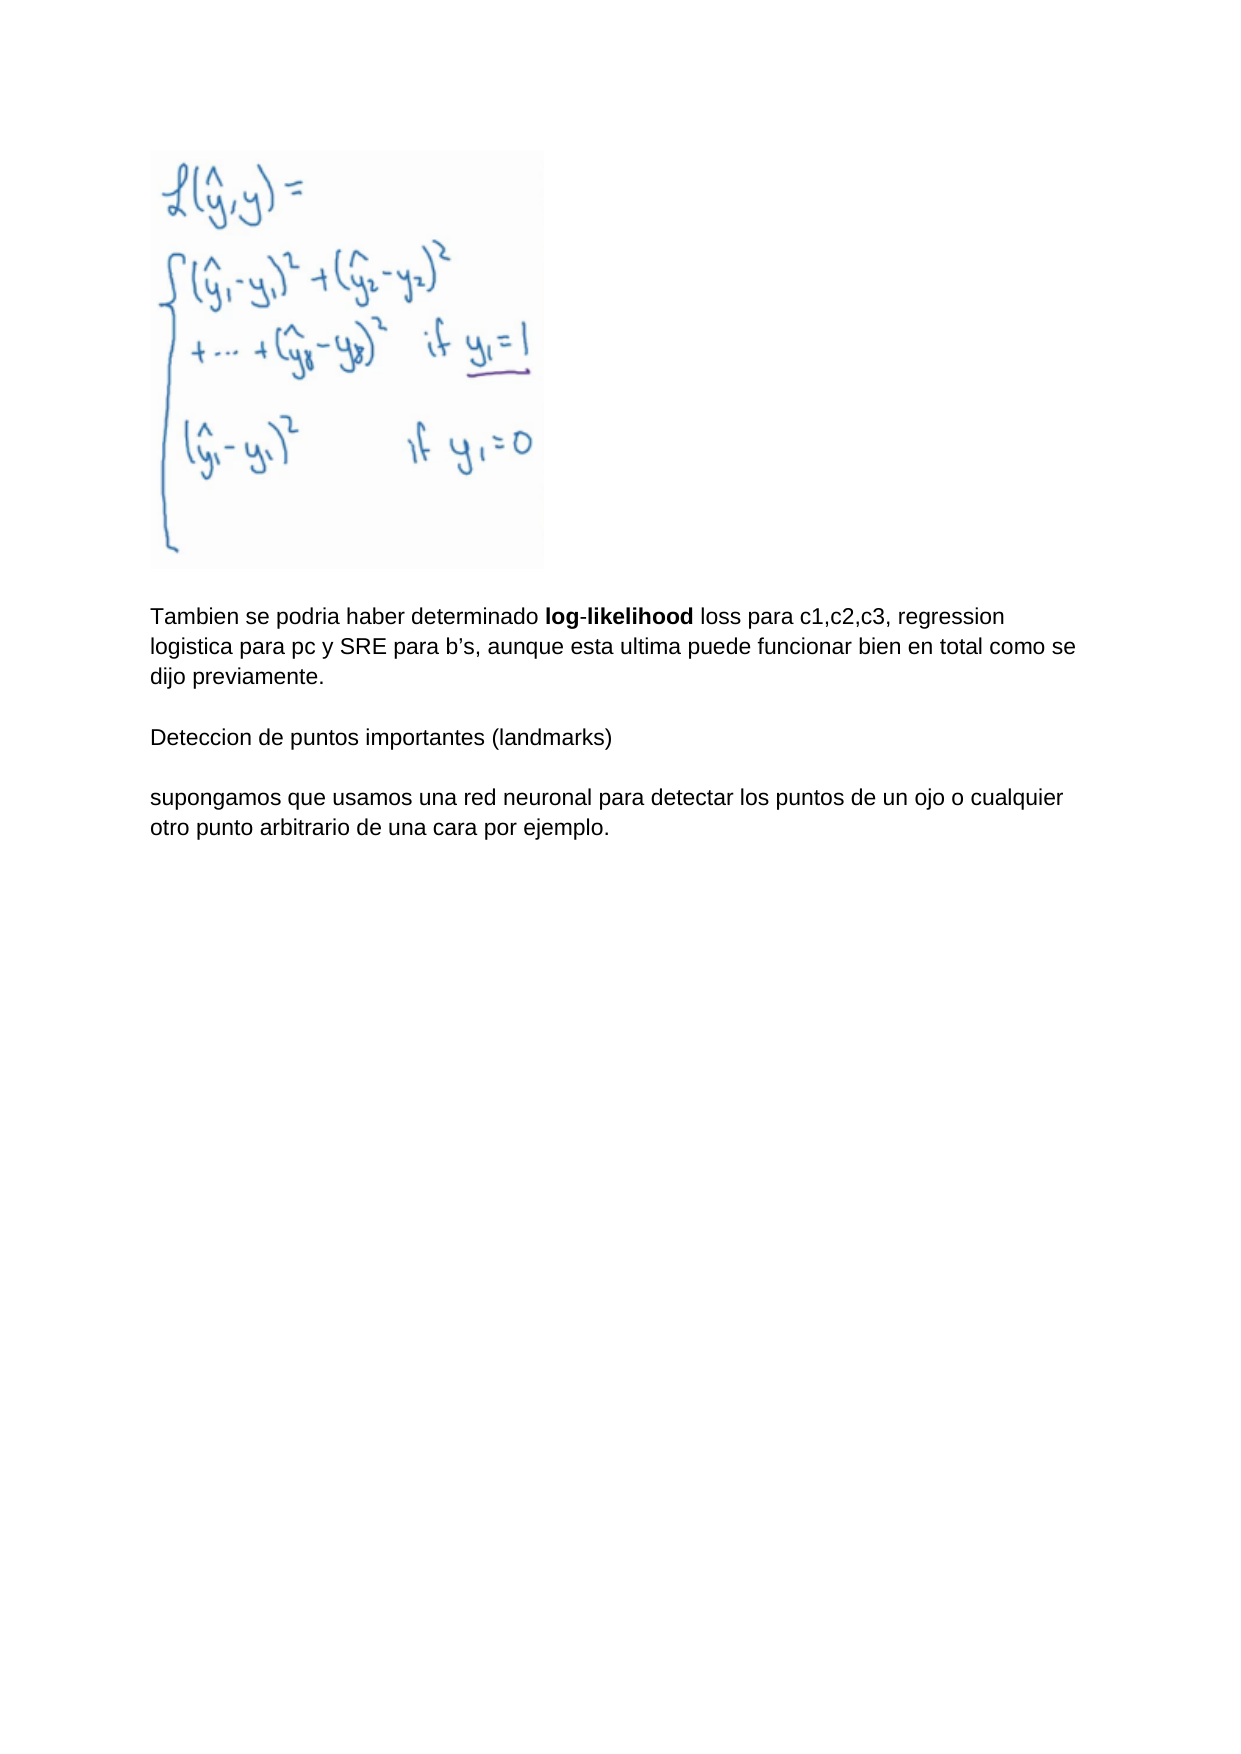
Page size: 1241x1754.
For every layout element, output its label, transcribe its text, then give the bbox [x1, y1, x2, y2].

text Tambien se podria haber determinado log-likelihood loss para c1,c2,c3, regression logistica para pc y SRE para b’s, aunque esta ultima puede funcionar bien en total como se dijo previamente. [150, 603, 1090, 689]
text Deteccion de puntos importantes (landmarks) [150, 724, 1090, 750]
text supongamos que usamos una red neuronal para detectar los puntos de un ojo o cualquier otro punto arbitrario de una cara por ejemplo. [150, 784, 1090, 841]
picture [150, 150, 544, 569]
